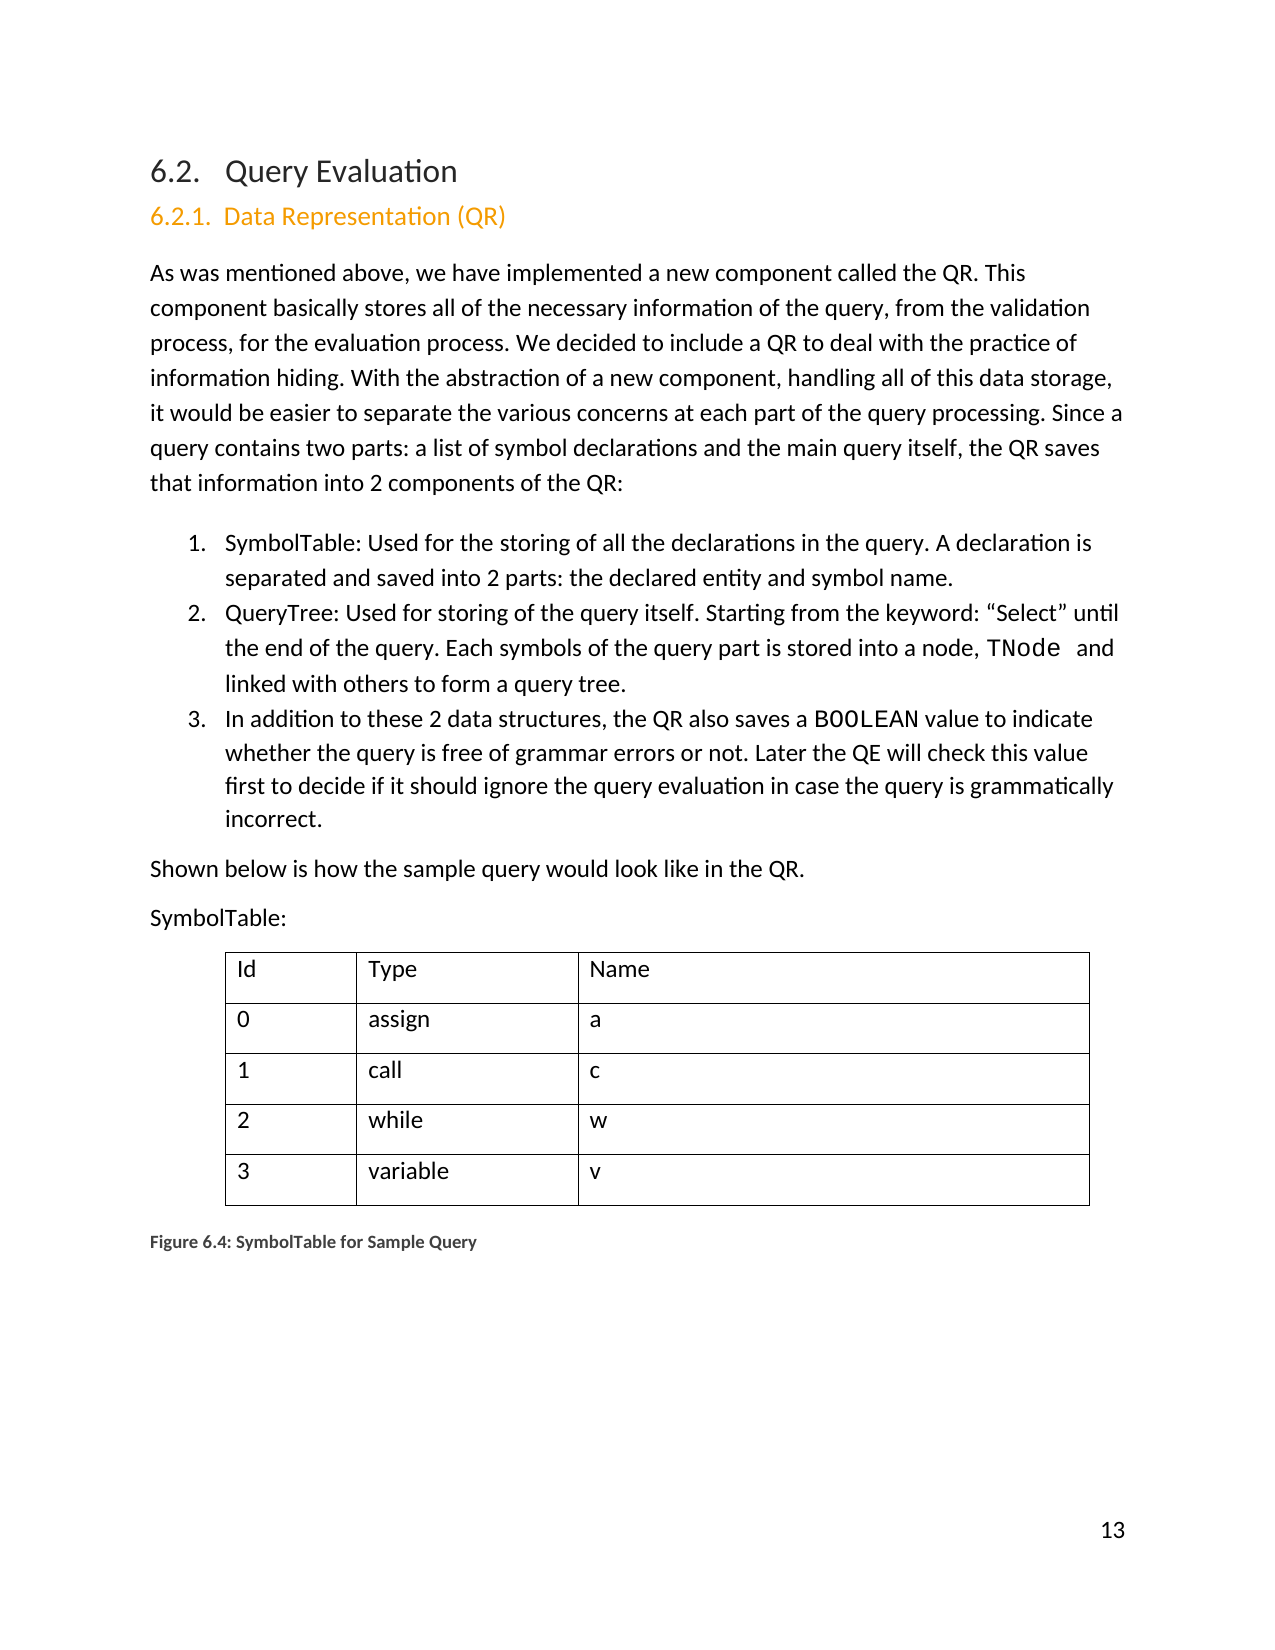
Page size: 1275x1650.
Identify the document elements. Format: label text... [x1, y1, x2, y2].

text Shown below is how the sample query would look like in the QR. [150, 853, 1125, 883]
table_header Type [357, 953, 578, 1003]
table_cell v [579, 1155, 1089, 1205]
table_cell 0 [226, 1004, 356, 1053]
text As was mentioned above, we have implemented a new component called the QR. This component basically stores all of the necessary information of the query, from the validation process, for the evaluation process. We decided to include a QR to deal with the practice of information hiding. With the abstraction of a new component, handling all of this data storage, it would be easier to separate the various concerns at each part of the query processing. Since a query contains two parts: a list of symbol declarations and the main query itself, the QR saves that information into 2 components of the QR: [150, 257, 1125, 498]
table_cell a [579, 1004, 1089, 1053]
subtitle Data Representation (QR) [150, 199, 1125, 232]
table_cell while [357, 1105, 578, 1154]
table_cell 3 [226, 1155, 356, 1205]
table_cell 2 [226, 1105, 356, 1154]
text SymbolTable: [150, 902, 1125, 933]
table_cell call [357, 1054, 578, 1104]
table_cell variable [357, 1155, 578, 1205]
table_cell c [579, 1054, 1089, 1104]
table_header Name [579, 953, 1089, 1003]
table_cell 1 [226, 1054, 356, 1104]
table_header Id [226, 953, 356, 1003]
list SymbolTable: Used for the storing of all the declarations in the query. A declaration is separated and saved into 2 parts: the declared entity and symbol name. [187, 527, 1125, 593]
table_cell assign [357, 1004, 578, 1053]
table_cell w [579, 1105, 1089, 1154]
subtitle Query Evaluation [150, 150, 1125, 191]
list In addition to these 2 data structures, the QR also saves a BOOLEAN value to indicate whether the query is free of grammar errors or not. Later the QE will check this value first to decide if it should ignore the query evaluation in case the query is grammatically incorrect. [187, 703, 1125, 834]
list QueryTree: Used for storing of the query itself. Starting from the keyword: “Select” until the end of the query. Each symbols of the query part is stored into a node, TNode and linked with others to form a query tree. [187, 597, 1125, 699]
